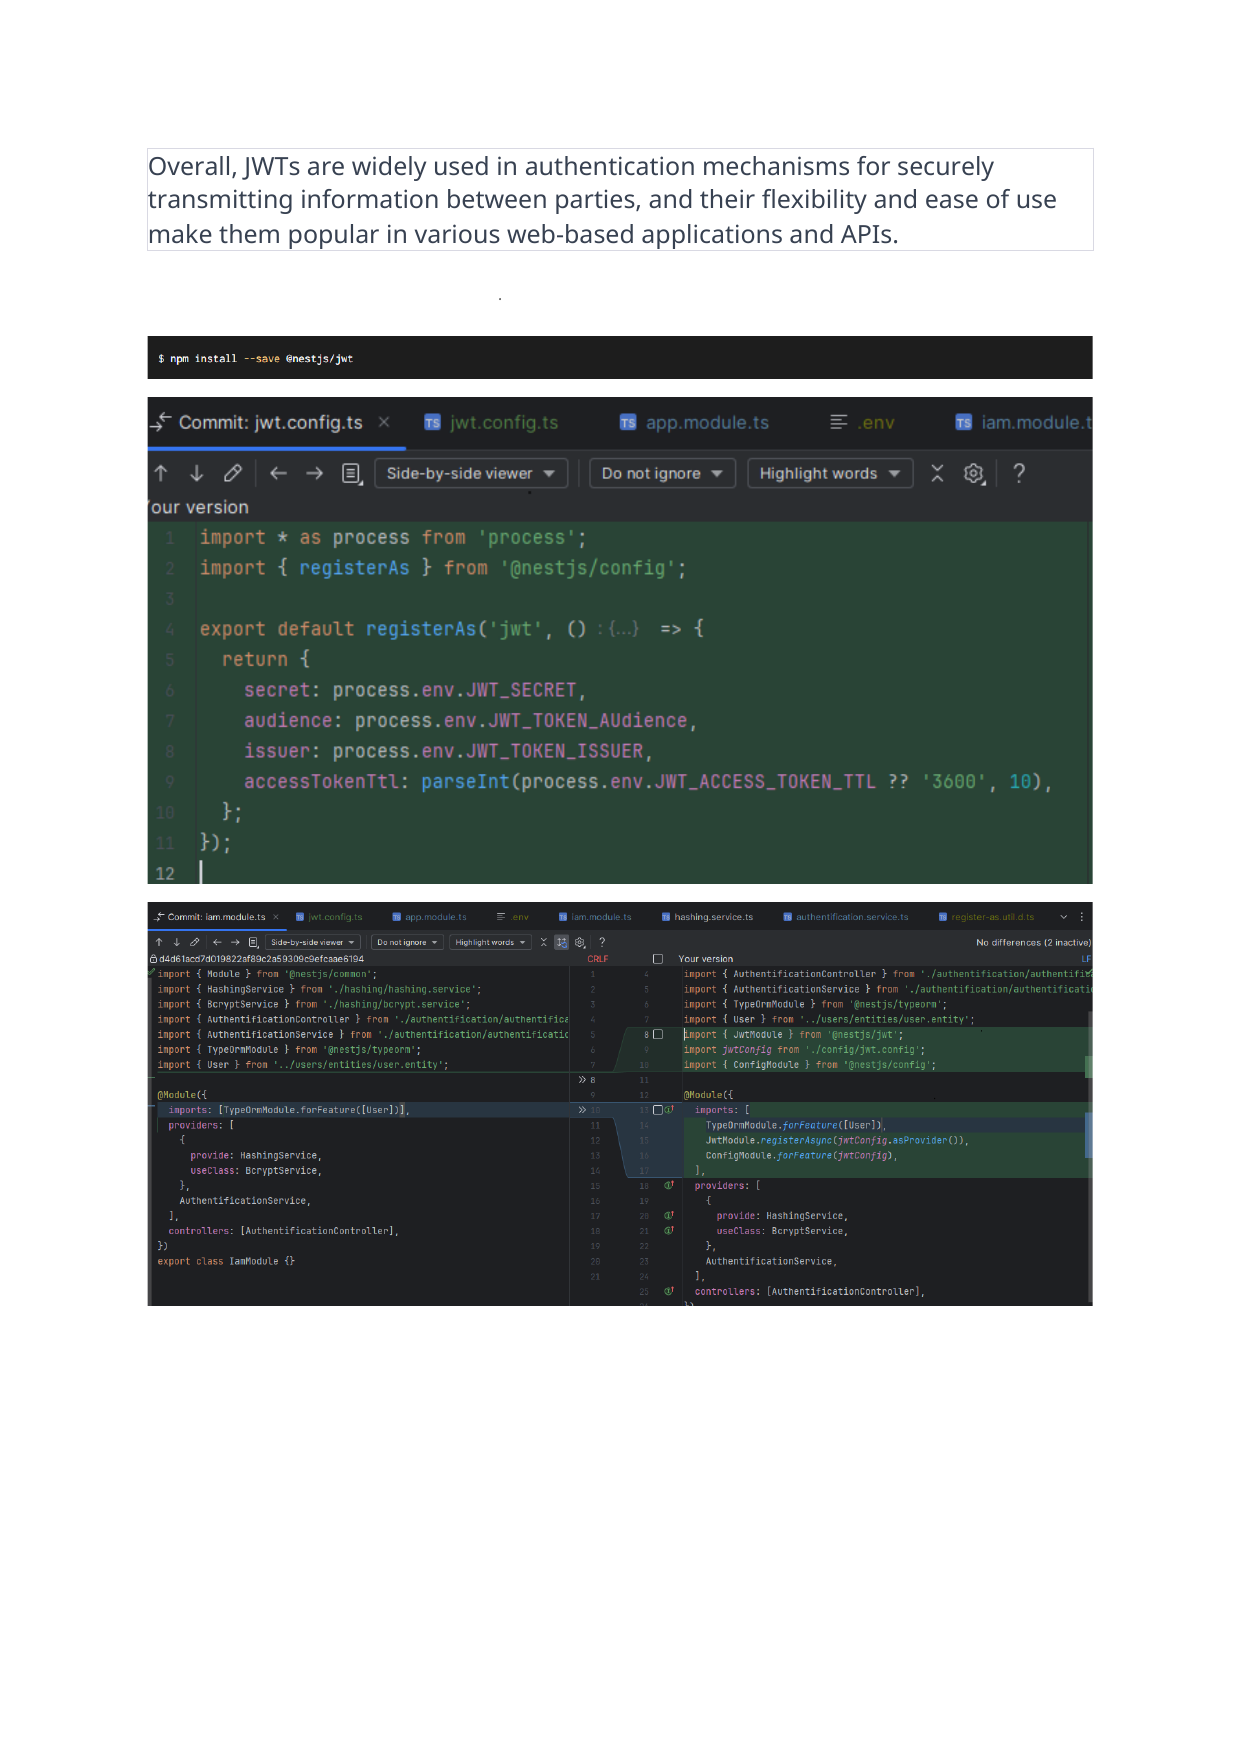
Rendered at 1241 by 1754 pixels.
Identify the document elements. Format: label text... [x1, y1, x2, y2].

picture [147, 397, 1093, 884]
picture [147, 297, 1093, 379]
picture [147, 902, 1093, 1306]
text Overall, JWTs are widely used in authentication mechanisms for securely transmitting information between parties, and their flexibility and ease of use make them popular in various web-based applications and APIs. [148, 149, 1093, 250]
